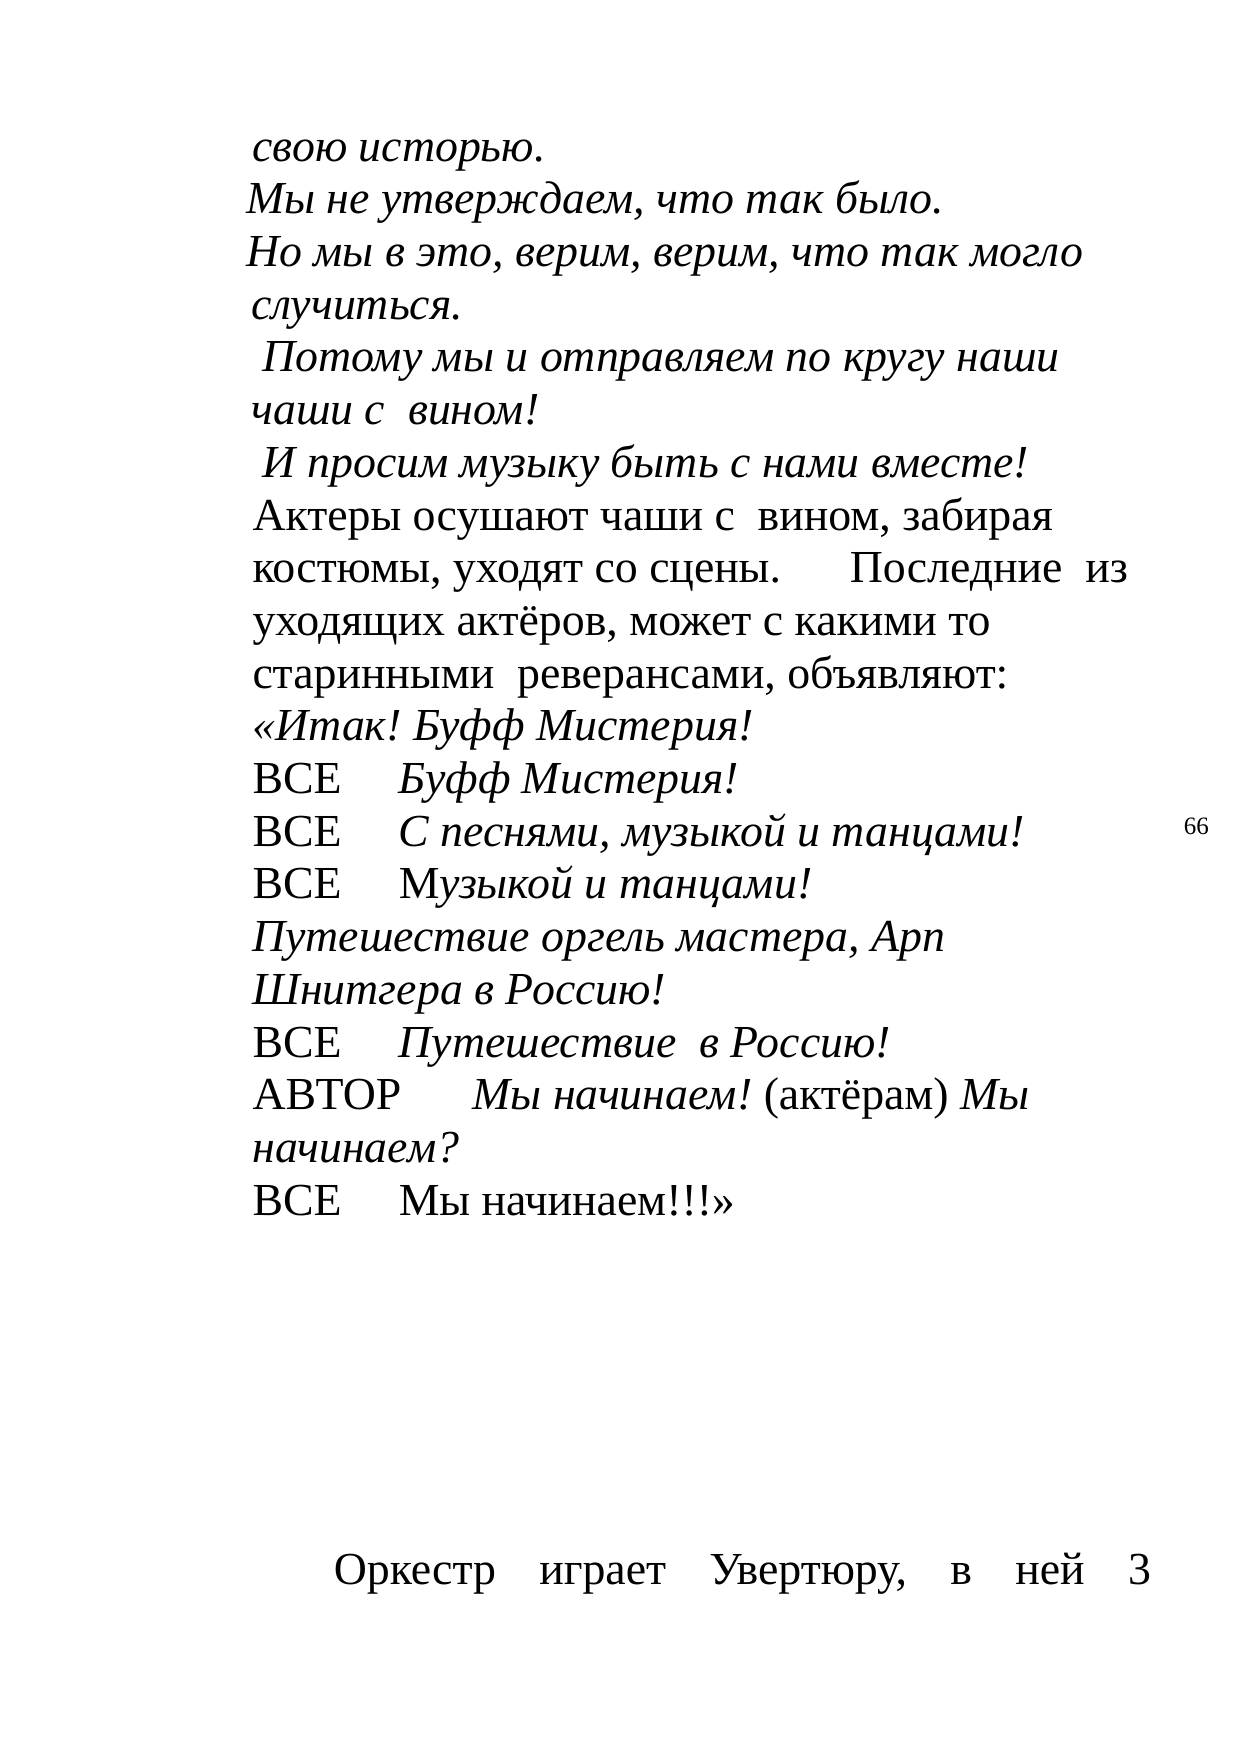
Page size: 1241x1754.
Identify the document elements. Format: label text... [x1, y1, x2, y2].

text И просим музыку быть с нами вместе! [177, 434, 1152, 487]
text Мы не утверждаем, что так было. [177, 171, 1152, 223]
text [252, 118, 1152, 171]
text Актеры осушают чаши с вином, забирая костюмы, уходят со сцены. Последние из уходящих актёров, может с какими то старинными реверансами, объявляют: [252, 487, 1152, 698]
text Потому мы и отправляем по кругу наши чаши с вином! [177, 329, 1152, 434]
text «Итак! Буфф Мистерия! [252, 698, 1152, 751]
text АВТОР Мы начинаем! (актёрам) Мы начинаем? [252, 1067, 1152, 1172]
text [327, 1541, 1152, 1594]
text Путешествие оргель мастера, Арп Шнитгера в Россию! [252, 909, 1152, 1014]
text ВСЕ Путешествие в Россию! [252, 1014, 1152, 1067]
text ВСЕ С песнями, музыкой и танцами! [252, 803, 1152, 856]
text ВСЕ Мы начинаем!!!» [252, 1172, 1152, 1225]
text ВСЕ Музыкой и танцами! [252, 856, 1152, 909]
text ВСЕ Буфф Мистерия! [252, 751, 1152, 803]
text Но мы в это, верим, верим, что так могло случиться. [177, 223, 1152, 329]
